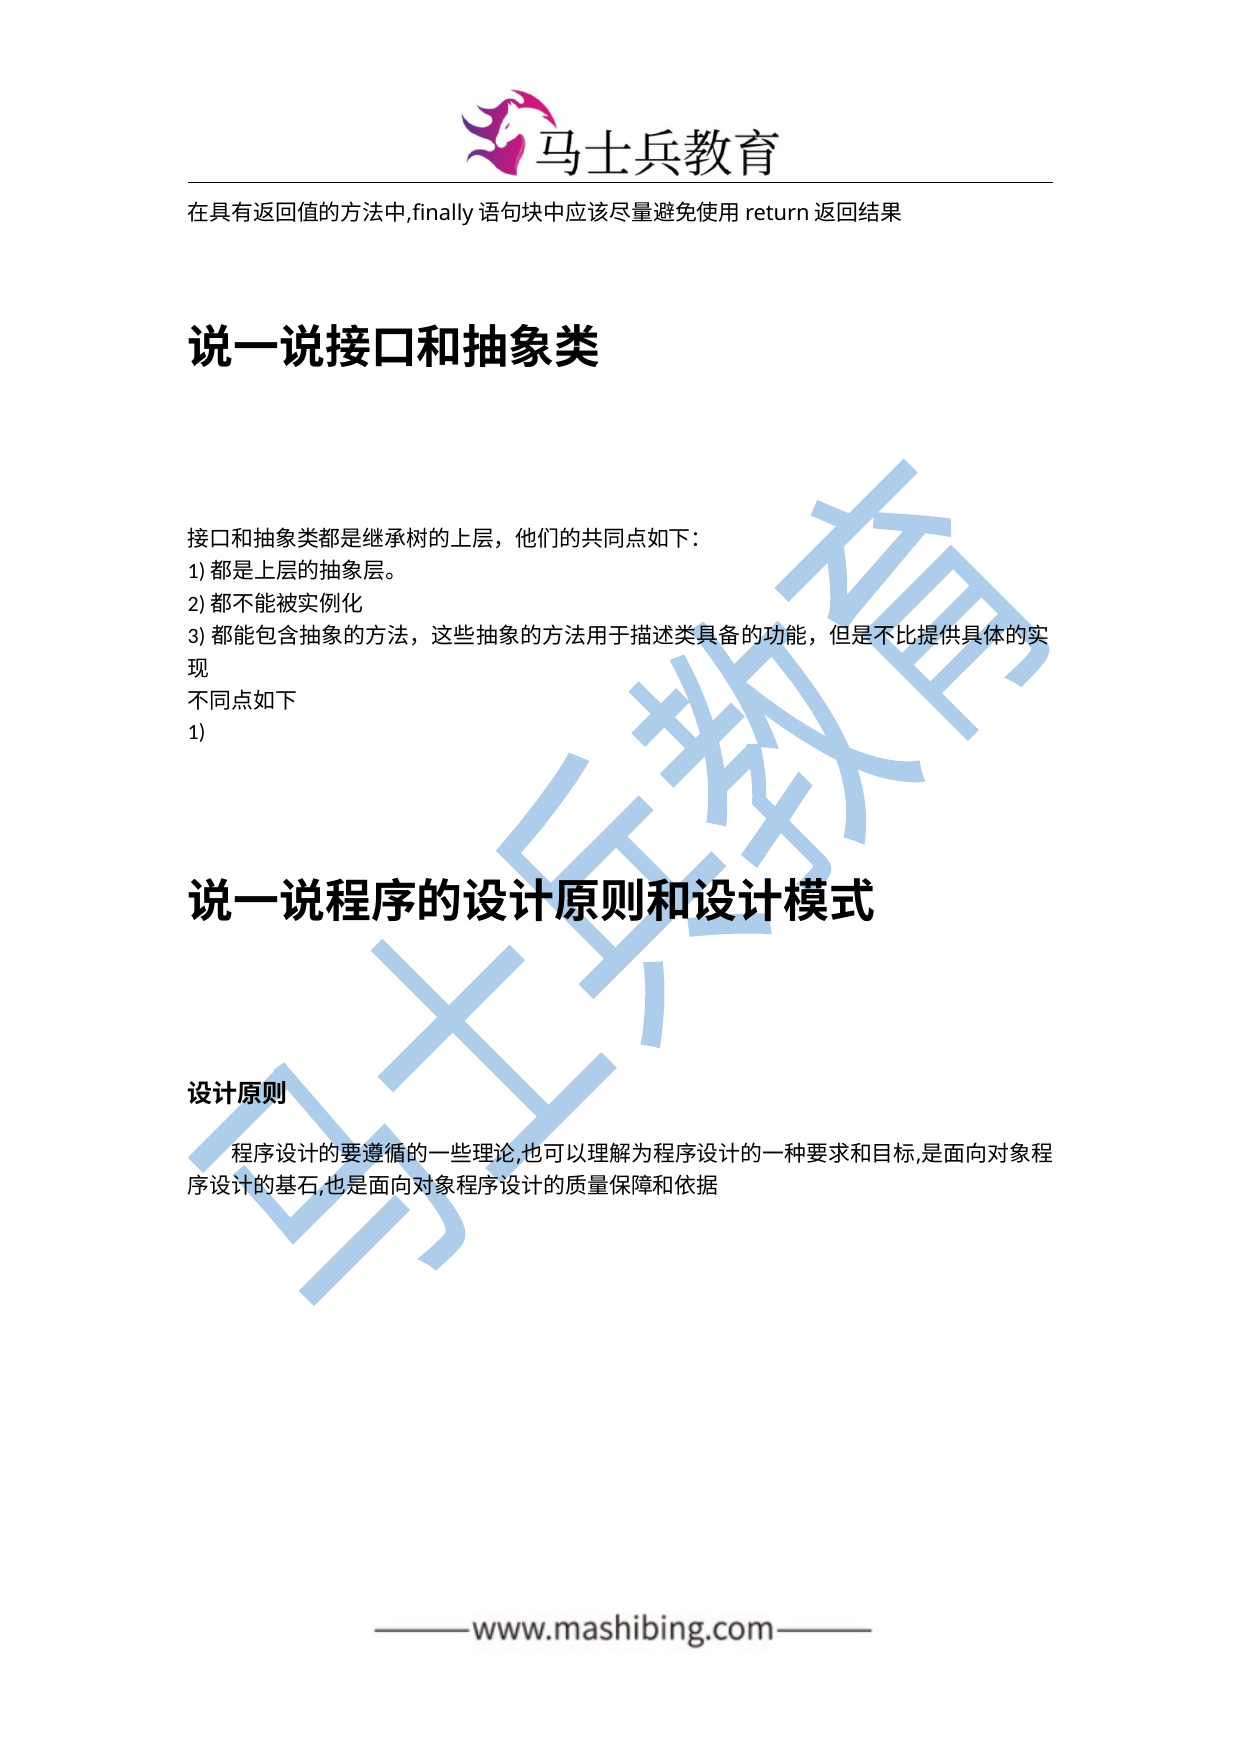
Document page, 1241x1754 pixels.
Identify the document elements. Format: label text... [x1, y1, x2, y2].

text 1) [187, 716, 1053, 748]
subtitle 说一说接口和抽象类 [187, 295, 1053, 393]
picture [353, 1608, 888, 1651]
text 不同点如下 [187, 683, 1053, 716]
text 程序设计的要遵循的一些理论,也可以理解为程序设计的一种要求和目标,是面向对象程序设计的基石,也是面向对象程序设计的质量保障和依据 [187, 1136, 1053, 1200]
picture [459, 88, 781, 180]
subtitle 设计原则 [187, 1074, 1053, 1110]
subtitle 说一说程序的设计原则和设计模式 [187, 848, 1053, 946]
text 接口和抽象类都是继承树的上层，他们的共同点如下： 1) 都是上层的抽象层。 2) 都不能被实例化 3) 都能包含抽象的方法，这些抽象的方法用于描述类具备的功能，但是不比提供具体的实现 [187, 521, 1053, 683]
text 在具有返回值的方法中,finally语句块中应该尽量避免使用return返回结果 [187, 195, 1053, 227]
